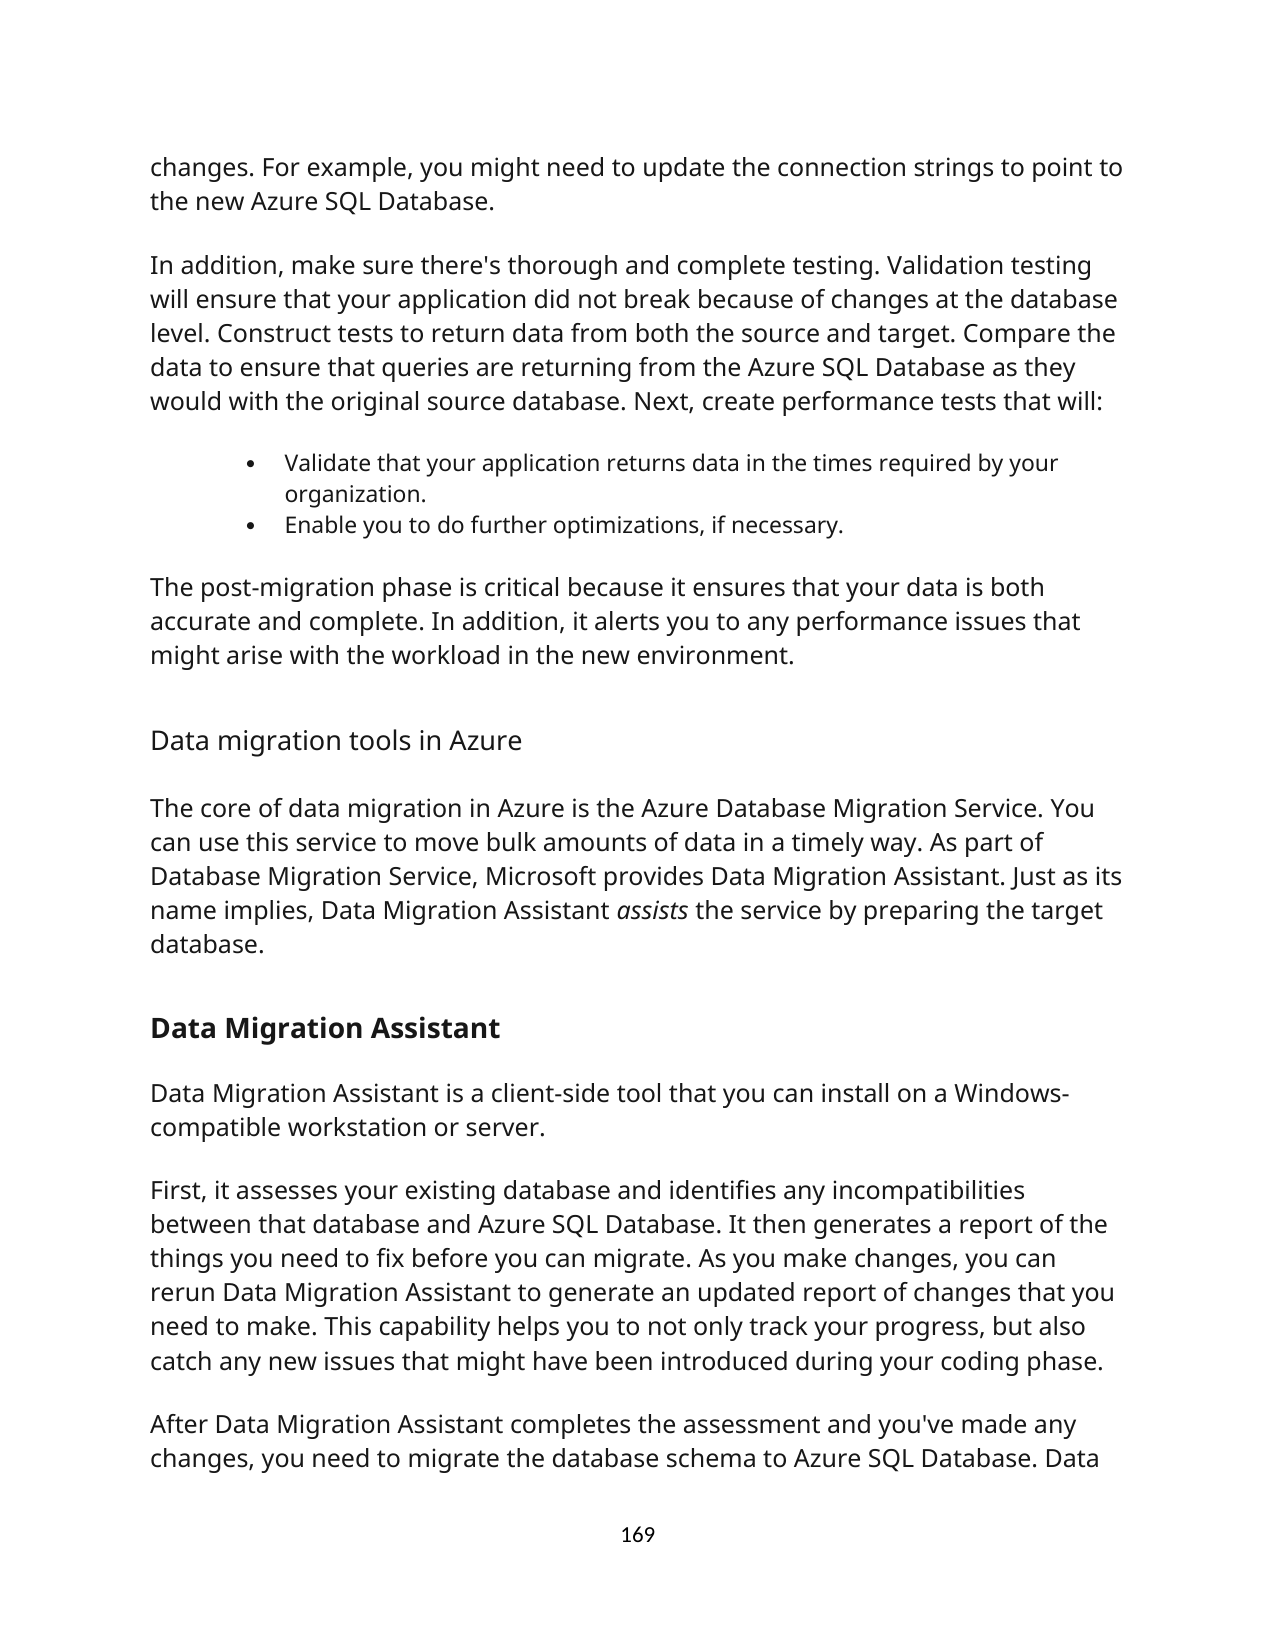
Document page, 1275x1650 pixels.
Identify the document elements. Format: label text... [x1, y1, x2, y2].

subtitle Data migration tools in Azure [150, 722, 1125, 759]
list Enable you to do further optimizations, if necessary. [247, 509, 1125, 541]
text The core of data migration in Azure is the Azure Database Migration Service. You can use this service to move bulk amounts of data in a timely way. As part of Database Migration Service, Microsoft provides Data Migration Assistant. Just as its name implies, Data Migration Assistant assists the service by preparing the target database. [150, 791, 1125, 961]
text First, it assesses your existing database and identifies any incompatibilities between that database and Azure SQL Database. It then generates a report of the things you need to fix before you can migrate. As you make changes, you can rerun Data Migration Assistant to generate an updated report of changes that you need to make. This capability helps you to not only track your progress, but also catch any new issues that might have been introduced during your coding phase. [150, 1173, 1125, 1377]
text The post-migration phase is critical because it ensures that your data is both accurate and complete. In addition, it alerts you to any performance issues that might arise with the workload in the new environment. [150, 570, 1125, 672]
text Data Migration Assistant is a client-side tool that you can install on a Windows-compatible workstation or server. [150, 1076, 1125, 1144]
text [150, 1406, 1125, 1474]
subtitle Data Migration Assistant [150, 1008, 1125, 1046]
list Validate that your application returns data in the times required by your organization. [247, 447, 1125, 509]
text In addition, make sure there's thorough and complete testing. Validation testing will ensure that your application did not break because of changes at the database level. Construct tests to return data from both the source and target. Compare the data to ensure that queries are returning from the Azure SQL Database as they would with the original source database. Next, create performance tests that will: [150, 247, 1125, 418]
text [150, 150, 1125, 218]
